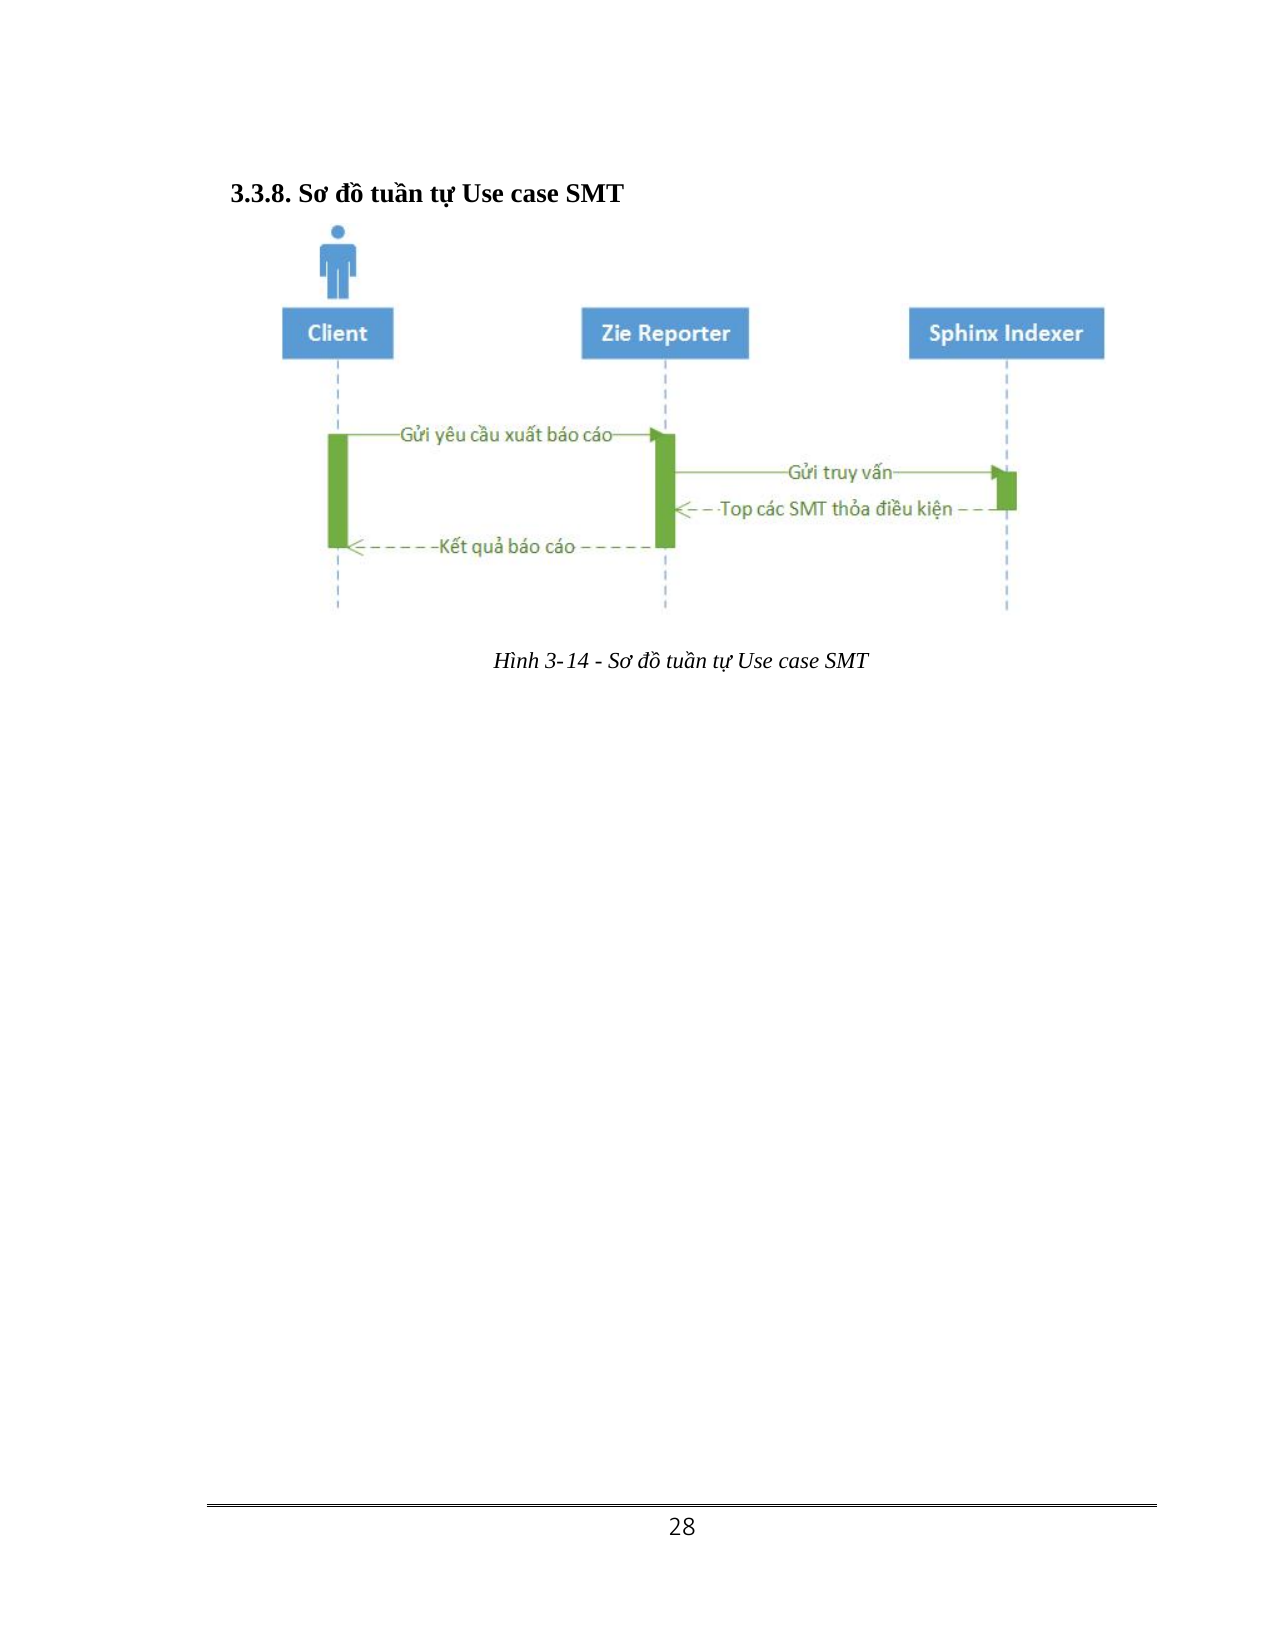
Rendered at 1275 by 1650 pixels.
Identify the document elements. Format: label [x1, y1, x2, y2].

picture [280, 223, 1107, 616]
